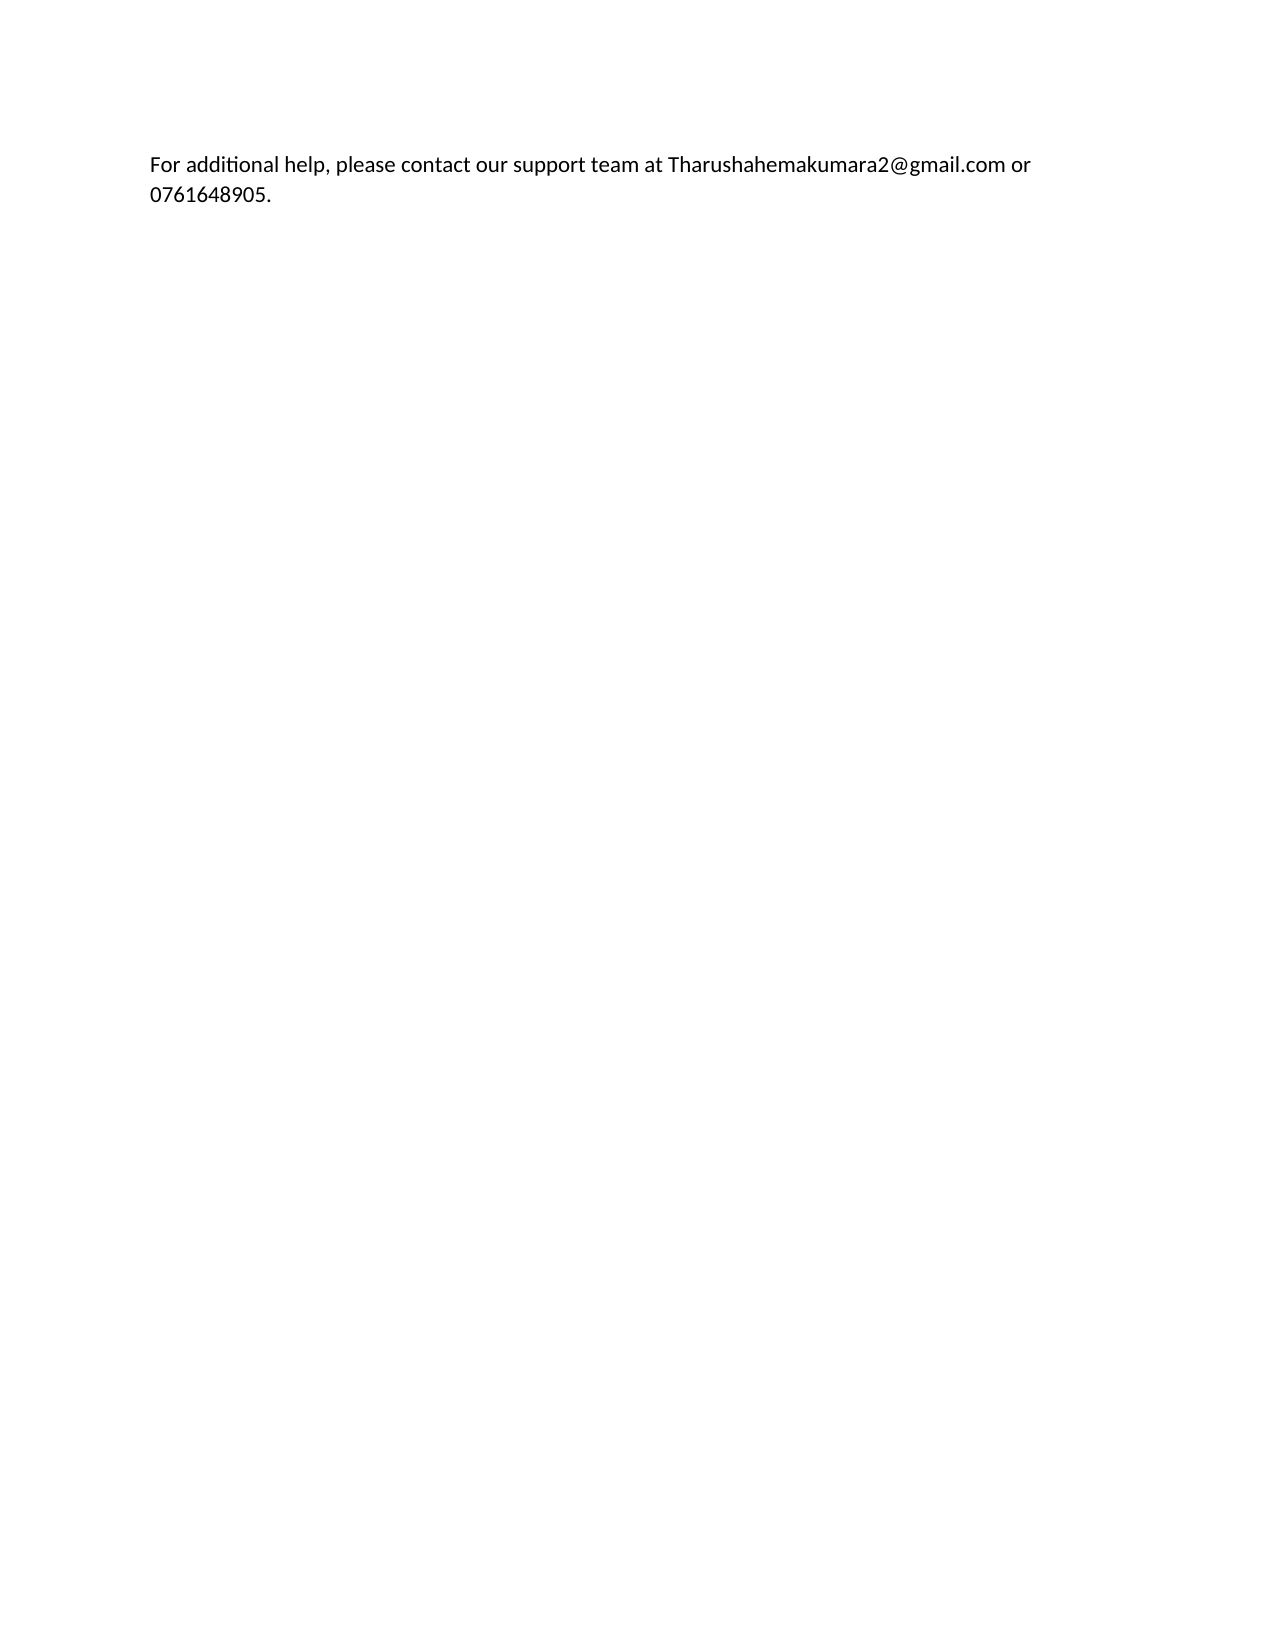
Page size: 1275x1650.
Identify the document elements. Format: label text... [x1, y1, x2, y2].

text For additional help, please contact our support team at Tharushahemakumara2@gmail.com or 0761648905. [150, 150, 1125, 208]
